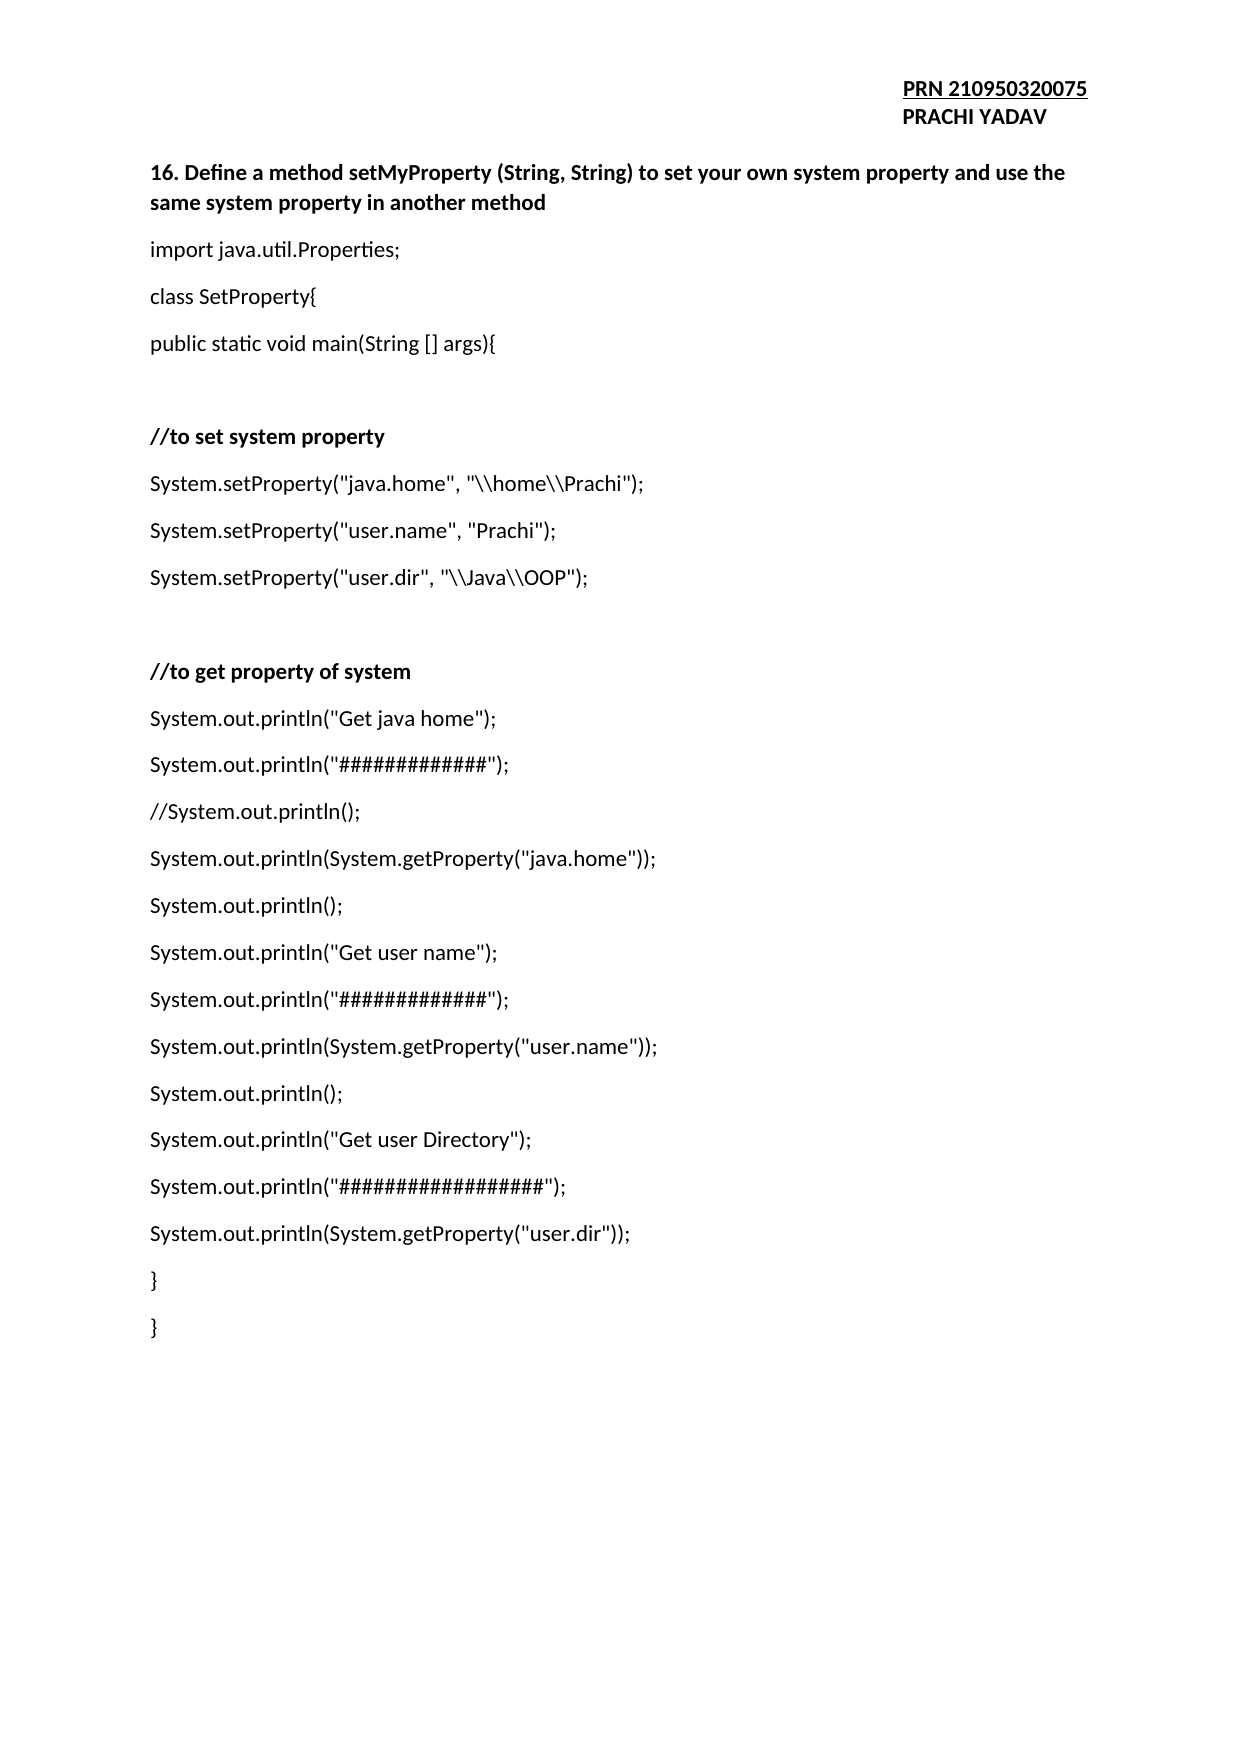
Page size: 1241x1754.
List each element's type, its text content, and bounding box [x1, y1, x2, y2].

text System.out.println(System.getProperty("user.dir")); [150, 1219, 1090, 1247]
text import java.util.Properties; [150, 235, 1090, 263]
text System.out.println(); [150, 891, 1090, 919]
text System.out.println("Get java home"); [150, 704, 1090, 732]
text System.out.println("Get user name"); [150, 938, 1090, 966]
text class SetProperty{ [150, 282, 1090, 310]
text System.out.println(System.getProperty("user.name")); [150, 1032, 1090, 1060]
text System.setProperty("user.name", "Prachi"); [150, 516, 1090, 544]
text //System.out.println(); [150, 797, 1090, 825]
text System.out.println("Get user Directory"); [150, 1126, 1090, 1153]
text } [150, 1266, 1090, 1294]
text System.out.println("##################"); [150, 1172, 1090, 1200]
text 16. Define a method setMyProperty (String, String) to set your own system property and use the same system property in another method [150, 158, 1090, 216]
text //to set system property [150, 422, 1090, 450]
text System.setProperty("java.home", "\\home\\Prachi"); [150, 469, 1090, 497]
text System.out.println(); [150, 1079, 1090, 1107]
text System.out.println("#############"); [150, 985, 1090, 1013]
text //to get property of system [150, 657, 1090, 685]
text System.out.println(System.getProperty("java.home")); [150, 844, 1090, 872]
text System.out.println("#############"); [150, 751, 1090, 778]
text System.setProperty("user.dir", "\\Java\\OOP"); [150, 563, 1090, 591]
text public static void main(String [] args){ [150, 329, 1090, 357]
text } [150, 1313, 1090, 1341]
